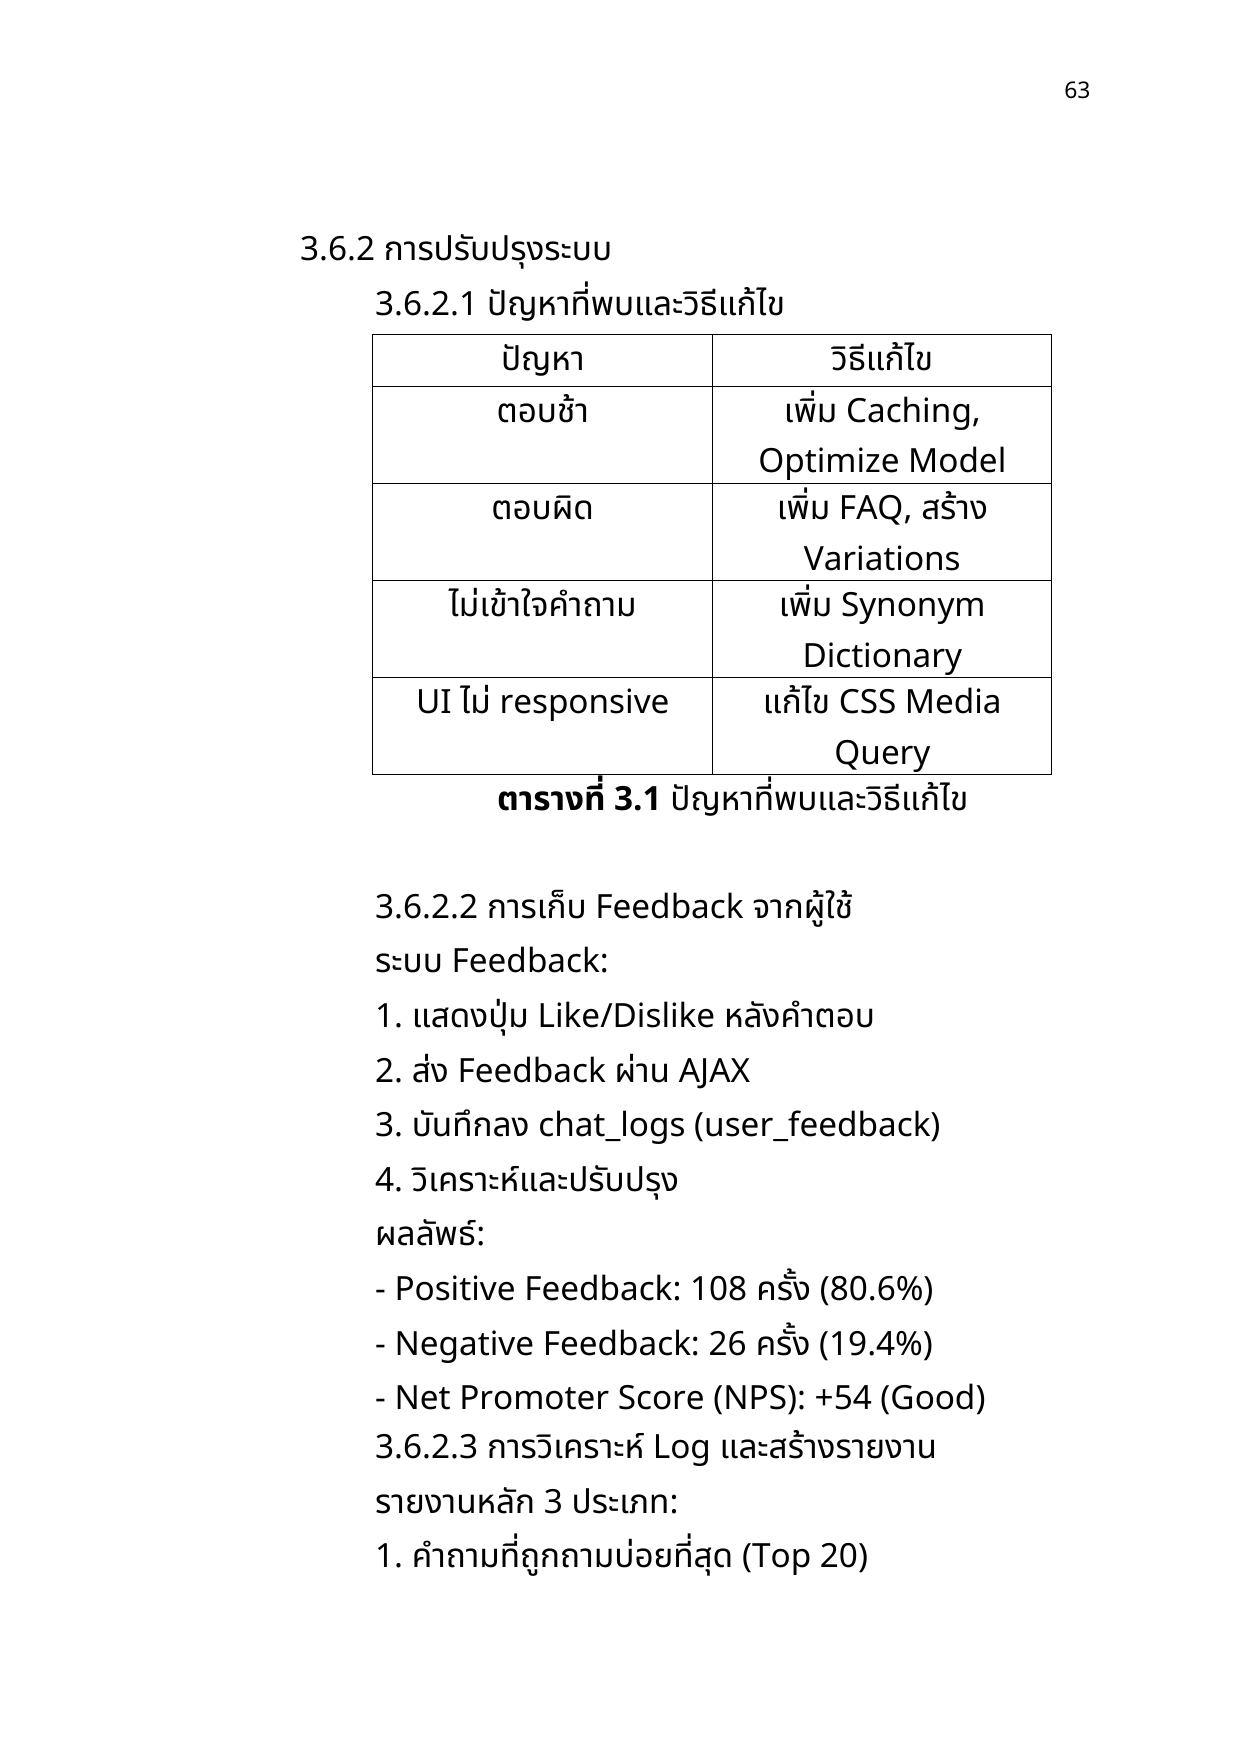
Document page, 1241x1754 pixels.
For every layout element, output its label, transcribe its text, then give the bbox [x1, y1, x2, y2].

table_header วิธีแก้ไข [713, 335, 1051, 386]
table_cell ตอบผิด [373, 484, 712, 580]
text 3.6.2.3 การวิเคราะห์ Log และสร้างรายงาน [225, 1423, 1090, 1473]
table_cell ไม่เข้าใจคำถาม [373, 581, 712, 677]
text รายงานหลัก 3 ประเภท: [225, 1477, 1090, 1528]
text 2. ส่ง Feedback ผ่าน AJAX [225, 1046, 1090, 1097]
text - Net Promoter Score (NPS): +54 (Good) [225, 1374, 1090, 1419]
text 3. บันทึกลง chat_logs (user_feedback) [225, 1101, 1090, 1152]
text 4. วิเคราะห์และปรับปรุง [225, 1156, 1090, 1206]
table_header ปัญหา [373, 335, 712, 386]
text ผลลัพธ์: [225, 1210, 1090, 1261]
text 3.6.2 การปรับปรุงระบบ [225, 225, 1090, 276]
text ระบบ Feedback: [225, 937, 1090, 988]
text - Positive Feedback: 108 ครั้ง (80.6%) [225, 1265, 1090, 1315]
text 1. แสดงปุ่ม Like/Dislike หลังคำตอบ [225, 992, 1090, 1042]
table_cell เพิ่ม Caching, Optimize Model [713, 387, 1051, 483]
table_cell แก้ไข CSS Media Query [713, 678, 1051, 774]
table_cell ตอบช้า [373, 387, 712, 483]
text 1. คำถามที่ถูกถามบ่อยที่สุด (Top 20) [225, 1532, 1090, 1583]
subtitle ตารางที่ 3.1 ปัญหาที่พบและวิธีแก้ไข [225, 775, 1090, 826]
text 3.6.2.1 ปัญหาที่พบและวิธีแก้ไข [225, 279, 1090, 330]
table_cell เพิ่ม Synonym Dictionary [713, 581, 1051, 677]
text 3.6.2.2 การเก็บ Feedback จากผู้ใช้ [225, 883, 1090, 933]
table_cell UI ไม่ responsive [373, 678, 712, 774]
table_cell เพิ่ม FAQ, สร้าง Variations [713, 484, 1051, 580]
text - Negative Feedback: 26 ครั้ง (19.4%) [225, 1319, 1090, 1370]
